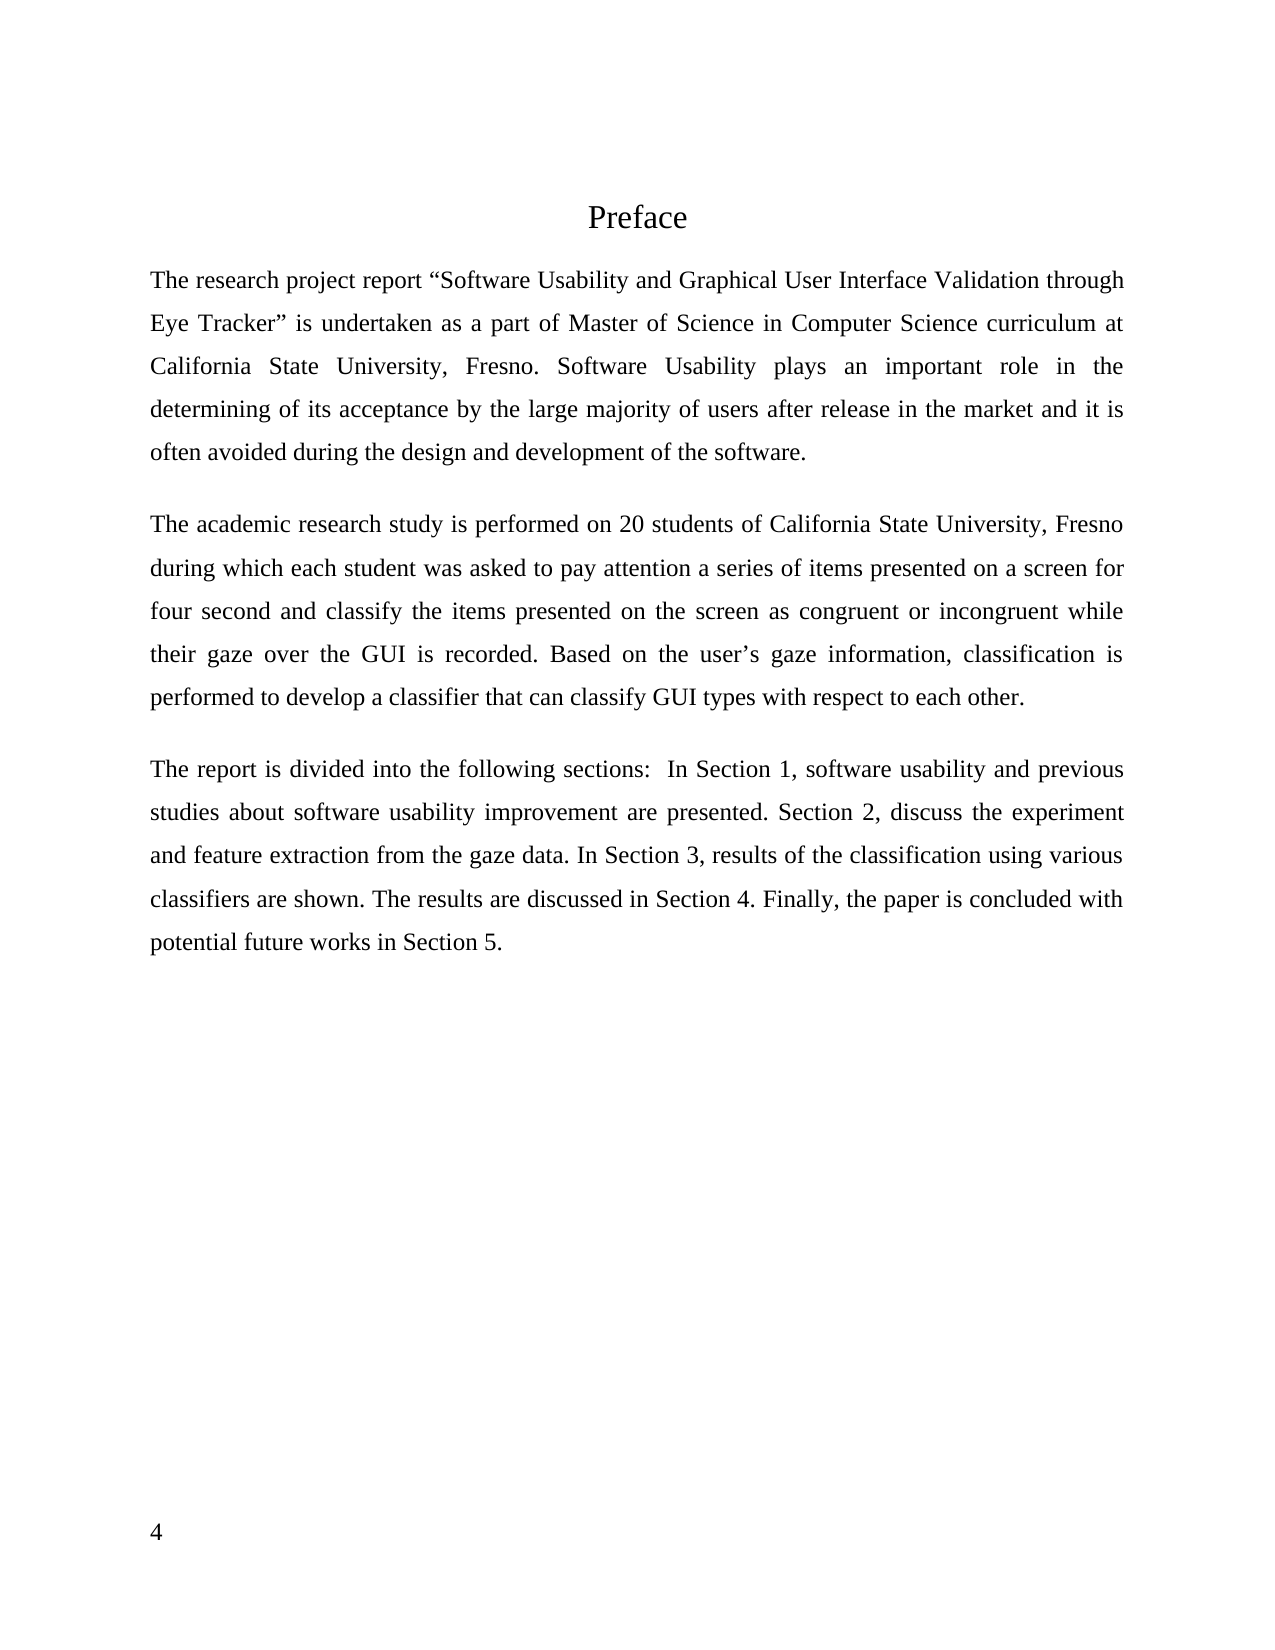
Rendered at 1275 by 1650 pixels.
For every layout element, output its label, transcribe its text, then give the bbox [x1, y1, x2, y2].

text The academic research study is performed on 20 students of California State University, Fresno during which each student was asked to pay attention a series of items presented on a screen for four second and classify the items presented on the screen as congruent or incongruent while their gaze over the GUI is recorded. Based on the user’s gaze information, classification is performed to develop a classifier that can classify GUI types with respect to each other. [150, 509, 1125, 711]
text Preface [150, 198, 1125, 236]
text The report is divided into the following sections: In Section 1, software usability and previous studies about software usability improvement are presented. Section 2, discuss the experiment and feature extraction from the gaze data. In Section 3, results of the classification using various classifiers are shown. The results are discussed in Section 4. Finally, the paper is concluded with potential future works in Section 5. [150, 754, 1125, 956]
text The research project report “Software Usability and Graphical User Interface Validation through Eye Tracker” is undertaken as a part of Master of Science in Computer Science curriculum at California State University, Fresno. Software Usability plays an important role in the determining of its acceptance by the large majority of users after release in the market and it is often avoided during the design and development of the software. [150, 265, 1125, 466]
